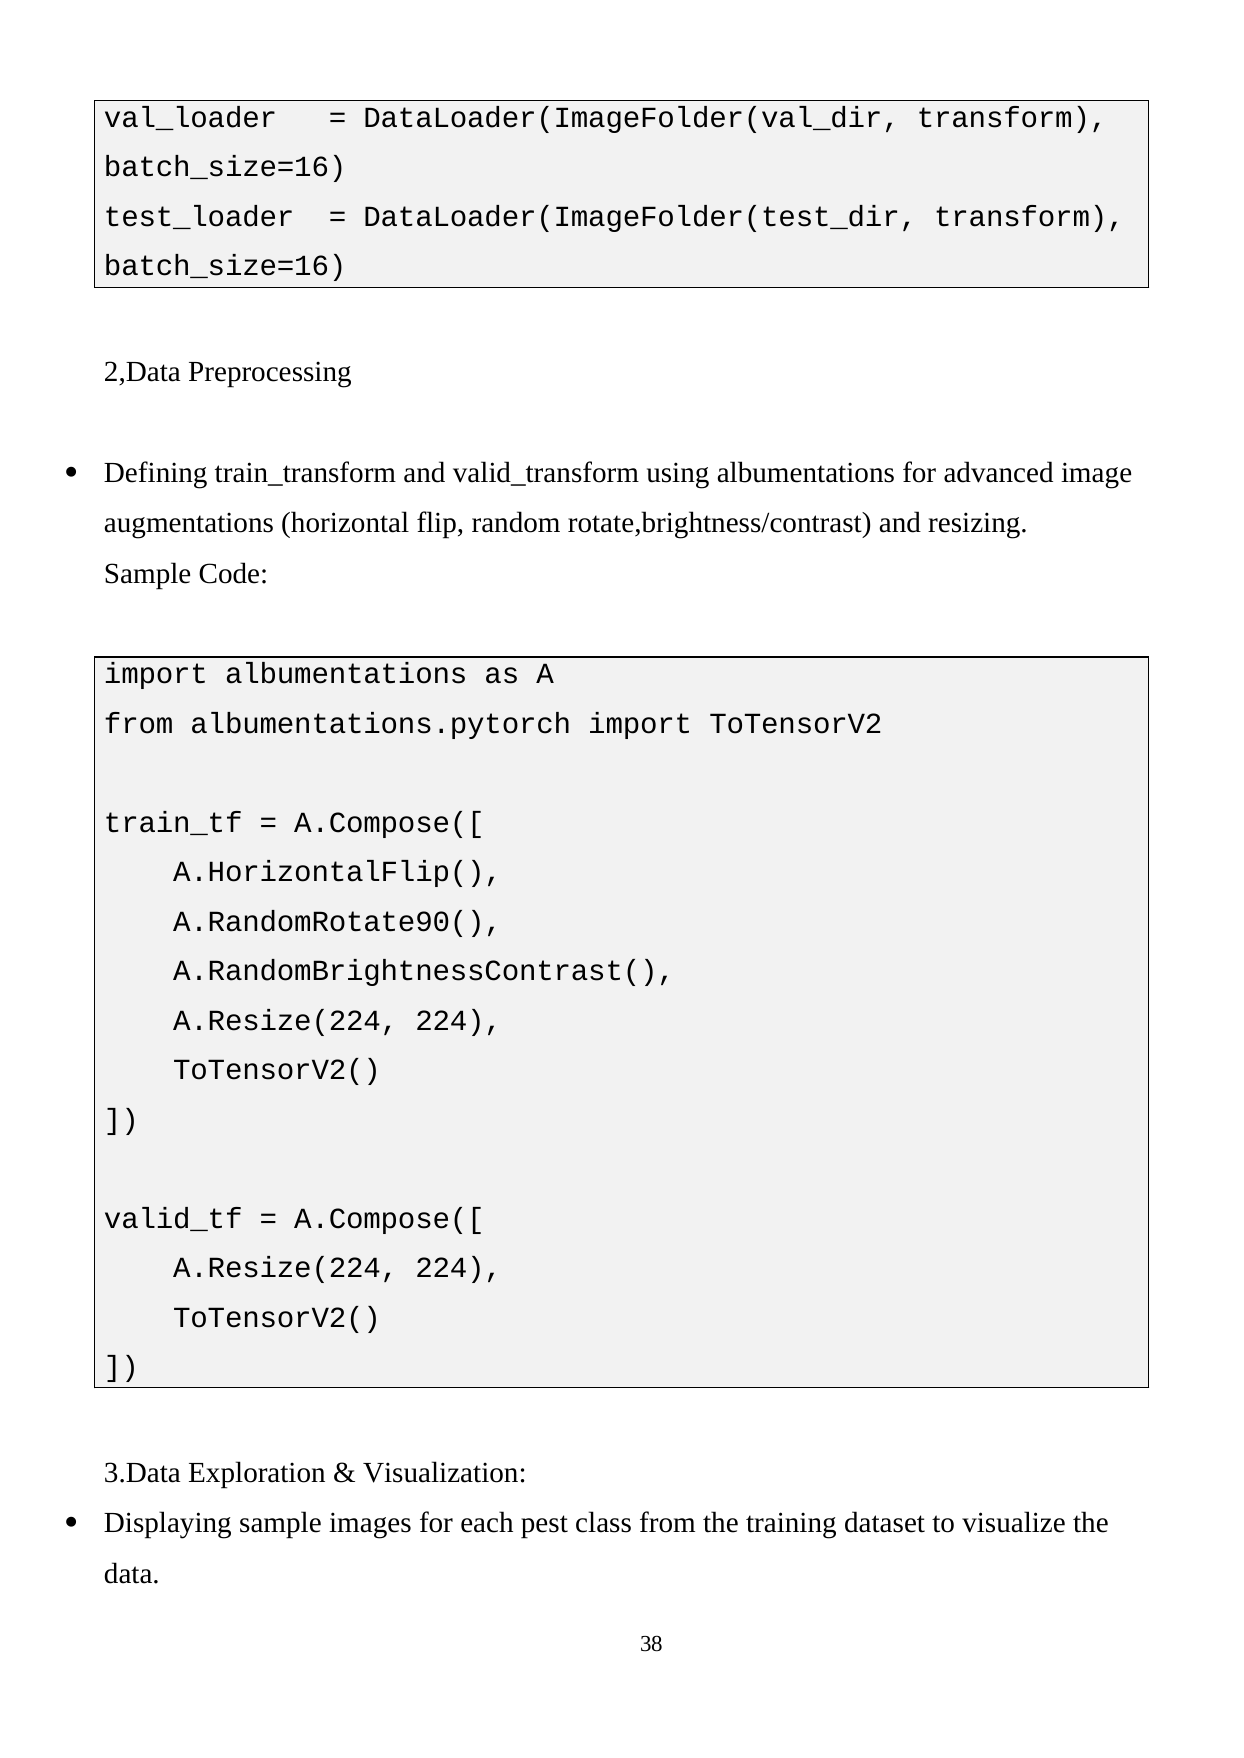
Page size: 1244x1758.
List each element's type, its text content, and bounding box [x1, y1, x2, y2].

text from albumentations.pytorch import ToTensorV2 [95, 706, 1148, 742]
text valid_tf = A.Compose([ [95, 1201, 1148, 1237]
subtitle 2,Data Preprocessing [104, 354, 1140, 388]
text A.RandomRotate90(), [95, 904, 1148, 940]
subtitle 3.Data Exploration & Visualization: [104, 1455, 1140, 1489]
subtitle Defining train_transform and valid_transform using albumentations for advanced image augmentations (horizontal flip, random rotate,brightness/contrast) and resizing. [66, 455, 1140, 539]
text A.HorizontalFlip(), [95, 854, 1148, 891]
text A.Resize(224, 224), [95, 1003, 1148, 1039]
subtitle Sample Code: [104, 556, 1140, 589]
text A.RandomBrightnessContrast(), [95, 953, 1148, 989]
text ToTensorV2() [95, 1052, 1148, 1088]
text import albumentations as A [95, 658, 1148, 693]
text ]) [95, 1102, 1148, 1138]
text test_loader = DataLoader(ImageFolder(test_dir, transform), batch_size=16) [95, 199, 1148, 287]
text train_tf = A.Compose([ [95, 805, 1148, 841]
text val_loader = DataLoader(ImageFolder(val_dir, transform), batch_size=16) [95, 101, 1148, 186]
text ToTensorV2() [95, 1300, 1148, 1336]
text ]) [95, 1349, 1148, 1387]
subtitle Displaying sample images for each pest class from the training dataset to visualize the data. [66, 1506, 1140, 1589]
text A.Resize(224, 224), [95, 1250, 1148, 1286]
